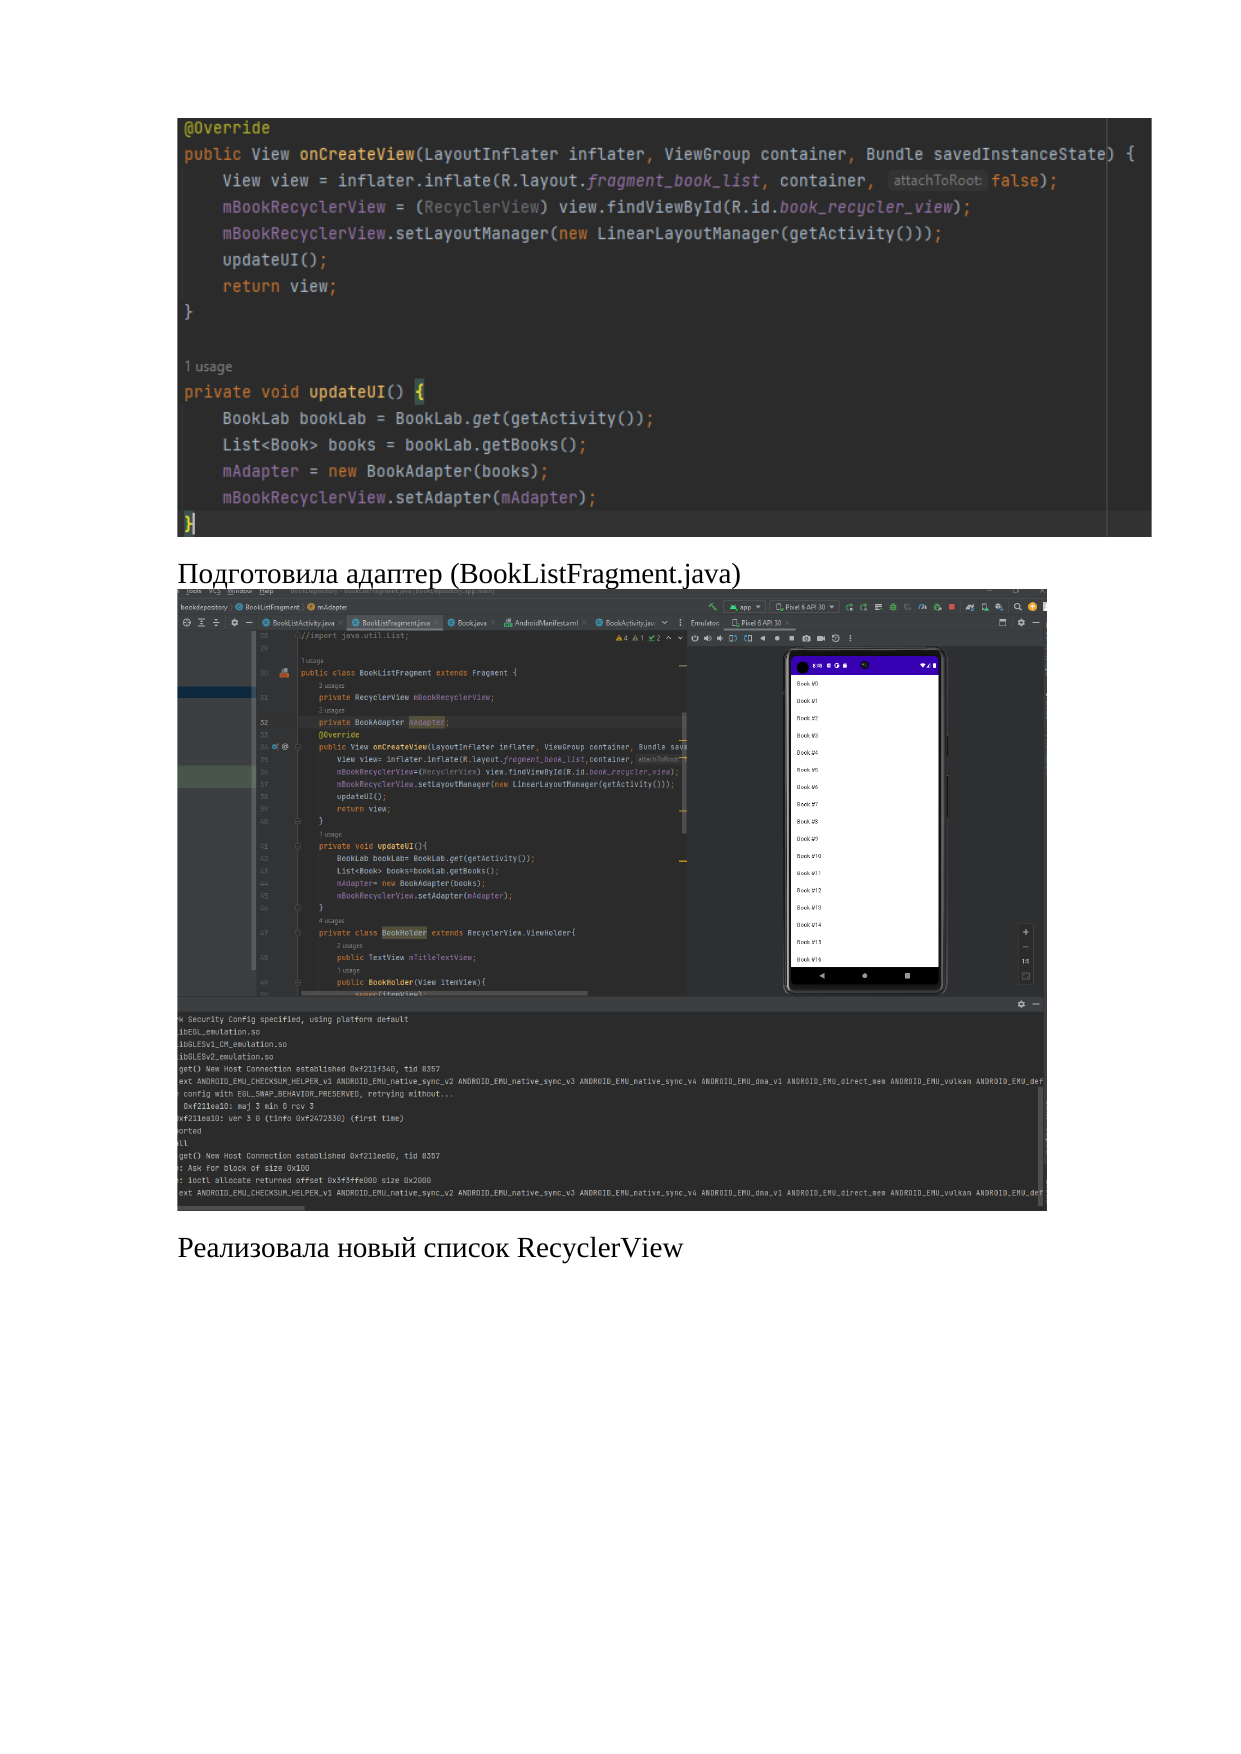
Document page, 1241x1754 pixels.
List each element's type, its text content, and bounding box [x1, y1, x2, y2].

picture [177, 118, 1152, 537]
picture [177, 589, 1047, 1211]
text Подготовила адаптер (BookListFragment.java) [177, 556, 1152, 589]
text Реализовала новый список RecyclerView [177, 1230, 1152, 1263]
